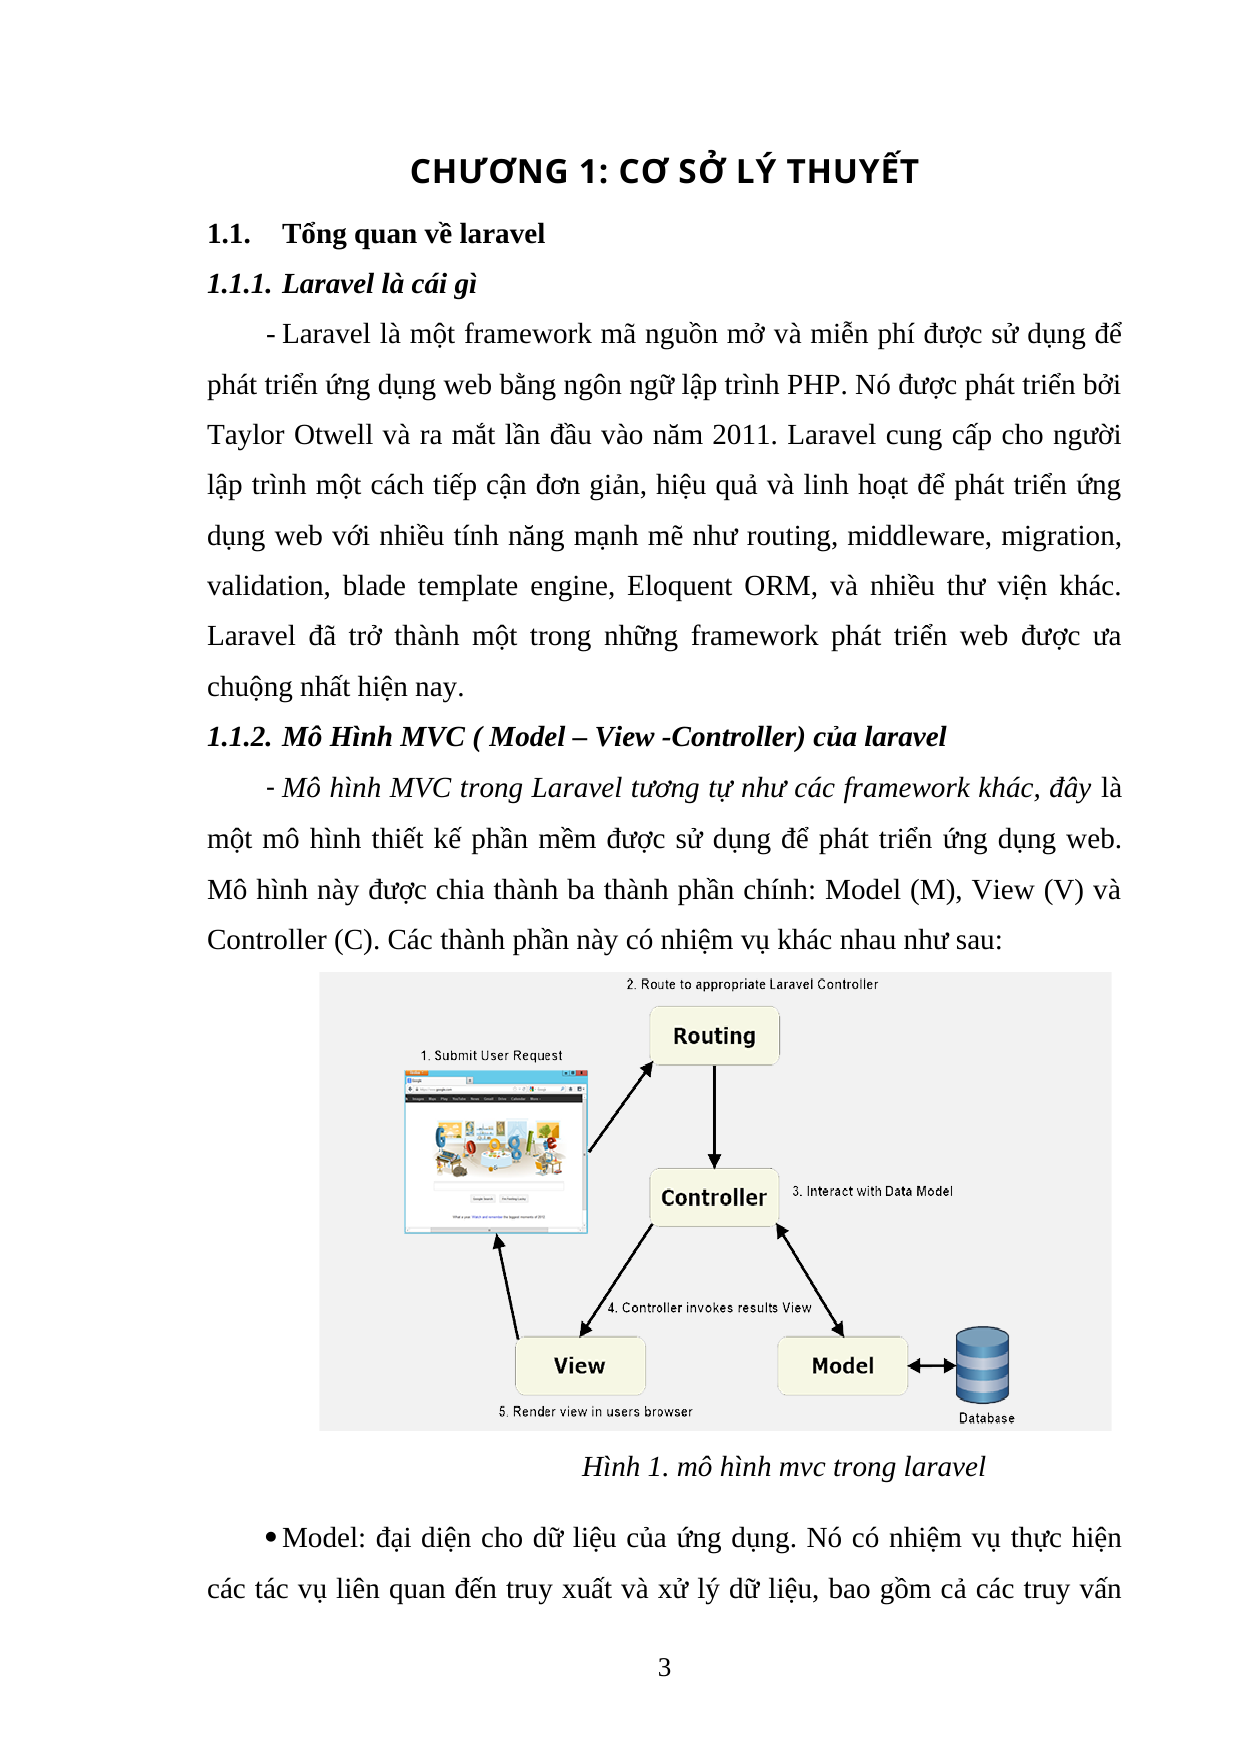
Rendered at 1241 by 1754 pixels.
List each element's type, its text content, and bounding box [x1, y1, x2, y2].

list Laravel là một framework mã nguồn mở và miễn phí được sử dụng để phát triển ứng dụng web bằng ngôn ngữ lập trình PHP. Nó được phát triển bởi Taylor Otwell và ra mắt lần đầu vào năm 2011. Laravel cung cấp cho người lập trình một cách tiếp cận đơn giản, hiệu quả và linh hoạt để phát triển ứng dụng web với nhiều tính năng mạnh mẽ như routing, middleware, migration, validation, blade template engine, Eloquent ORM, và nhiều thư viện khác. Laravel đã trở thành một trong những framework phát triển web được ưa chuộng nhất hiện nay. [207, 316, 1122, 702]
text Hình 1. mô hình mvc trong laravel [507, 1449, 1122, 1483]
picture [319, 972, 1112, 1431]
list Mô Hình MVC ( Model – View -Controller) của laravel [207, 719, 1122, 752]
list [207, 1520, 1122, 1604]
subtitle CHƯƠNG 1: CƠ SỞ LÝ THUYẾT [207, 148, 1122, 193]
list Laravel là cái gì [207, 266, 1122, 300]
list Mô hình MVC trong Laravel tương tự như các framework khác, đây là một mô hình thiết kế phần mềm được sử dụng để phát triển ứng dụng web. Mô hình này được chia thành ba thành phần chính: Model (M), View (V) và Controller (C). Các thành phần này có nhiệm vụ khác nhau như sau: [207, 769, 1122, 956]
list Tổng quan về laravel [207, 216, 1122, 249]
